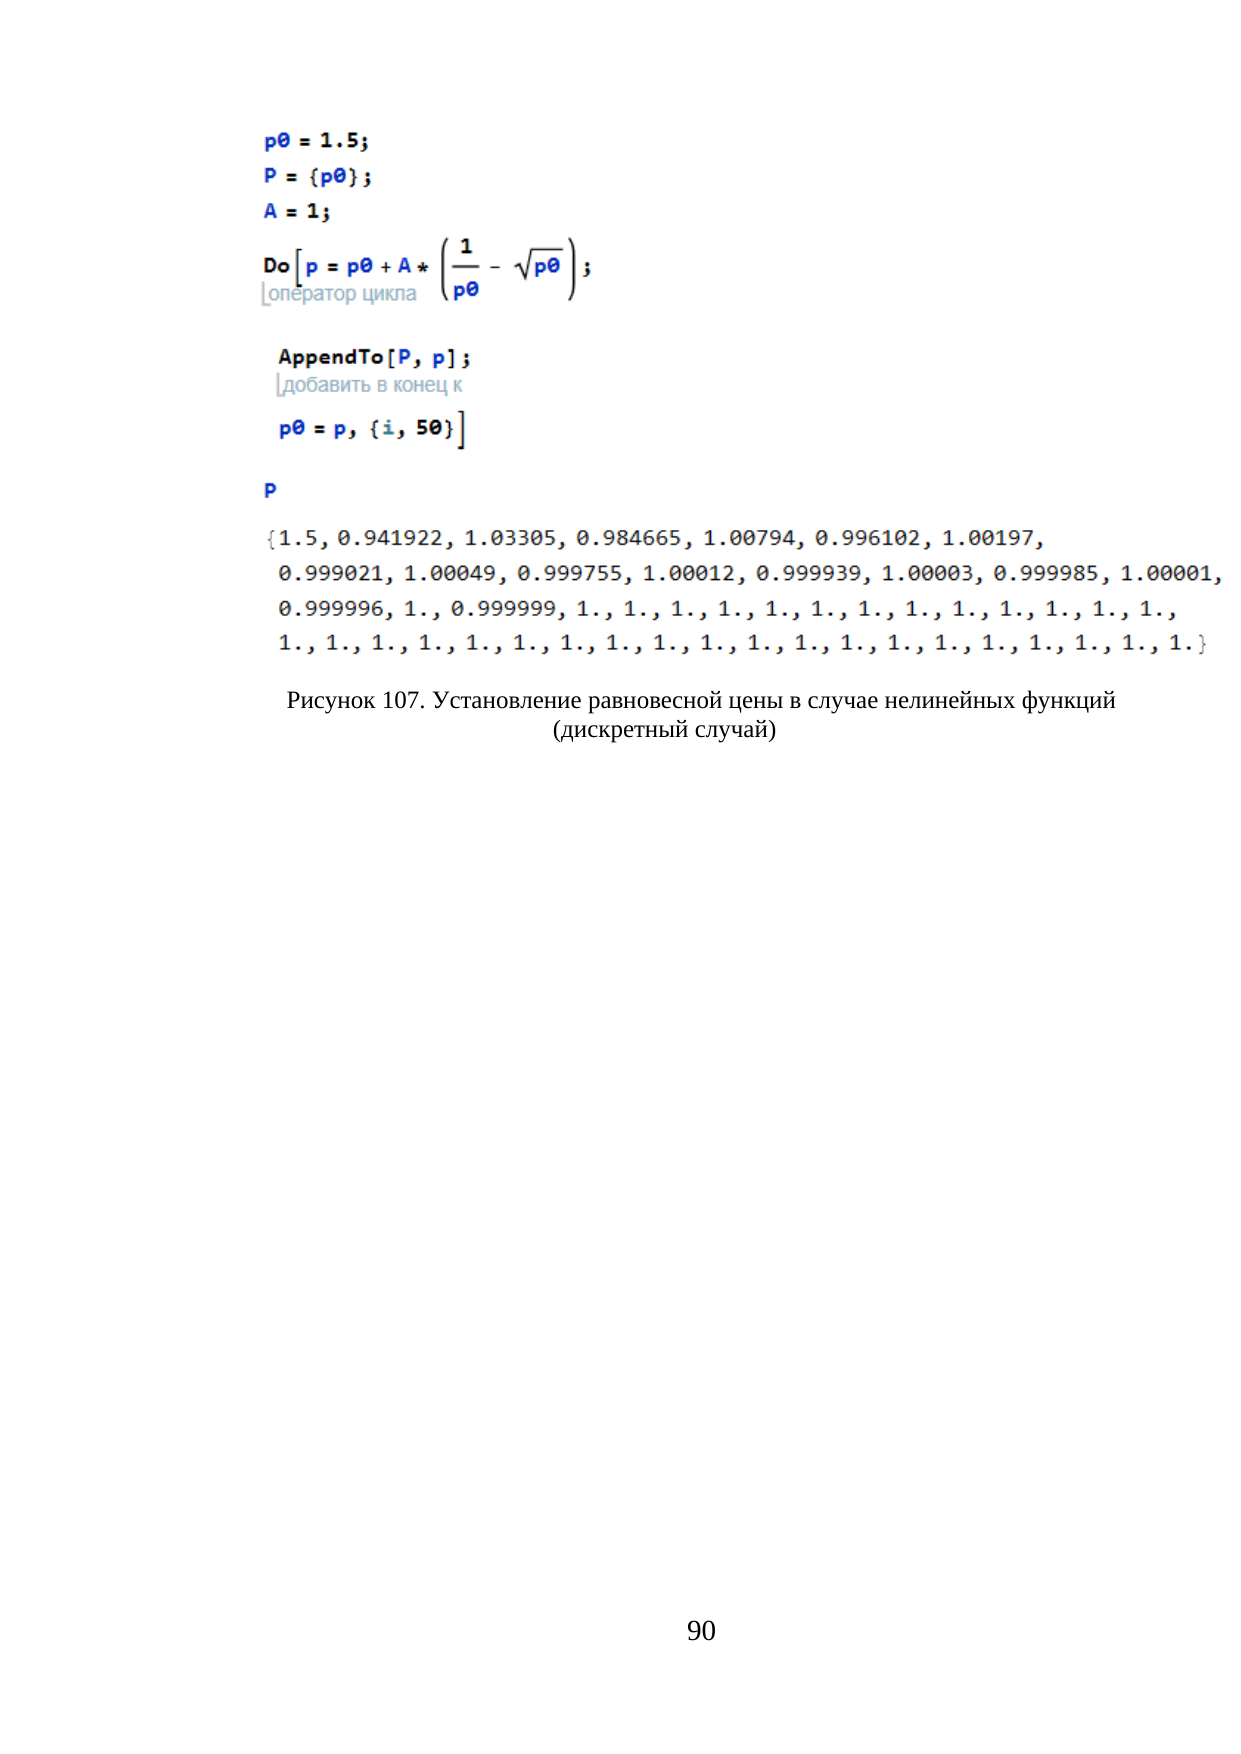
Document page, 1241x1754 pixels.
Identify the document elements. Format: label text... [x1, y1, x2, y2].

text Рисунок 107. Установление равновесной цены в случае нелинейных функций (дискретный случай) [177, 685, 1152, 742]
picture [251, 118, 1226, 666]
